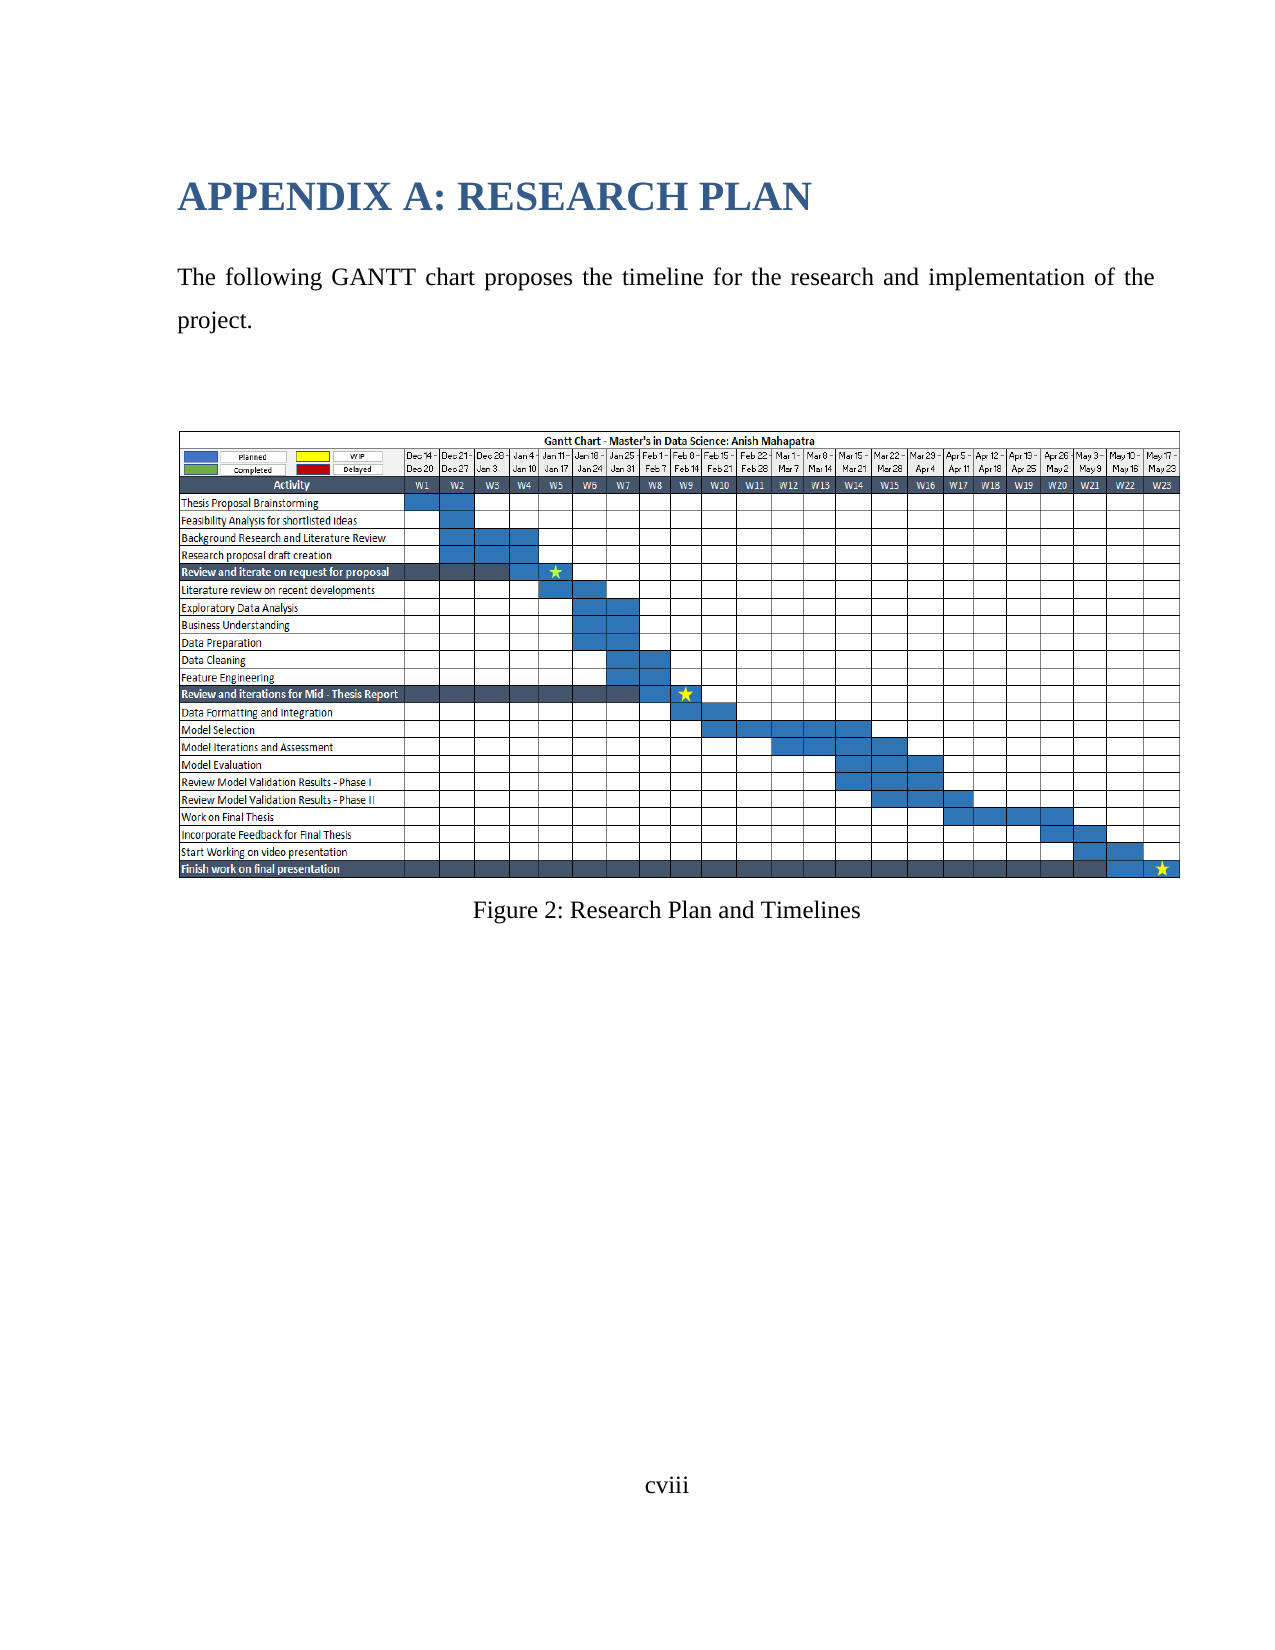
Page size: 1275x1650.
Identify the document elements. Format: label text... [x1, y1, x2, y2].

picture [177, 428, 1183, 881]
subtitle APPENDIX A: RESEARCH PLAN [177, 171, 1156, 219]
text The following GANTT chart proposes the timeline for the research and implementation of the project. [177, 262, 1156, 334]
text Figure 2: Research Plan and Timelines [177, 881, 1156, 923]
